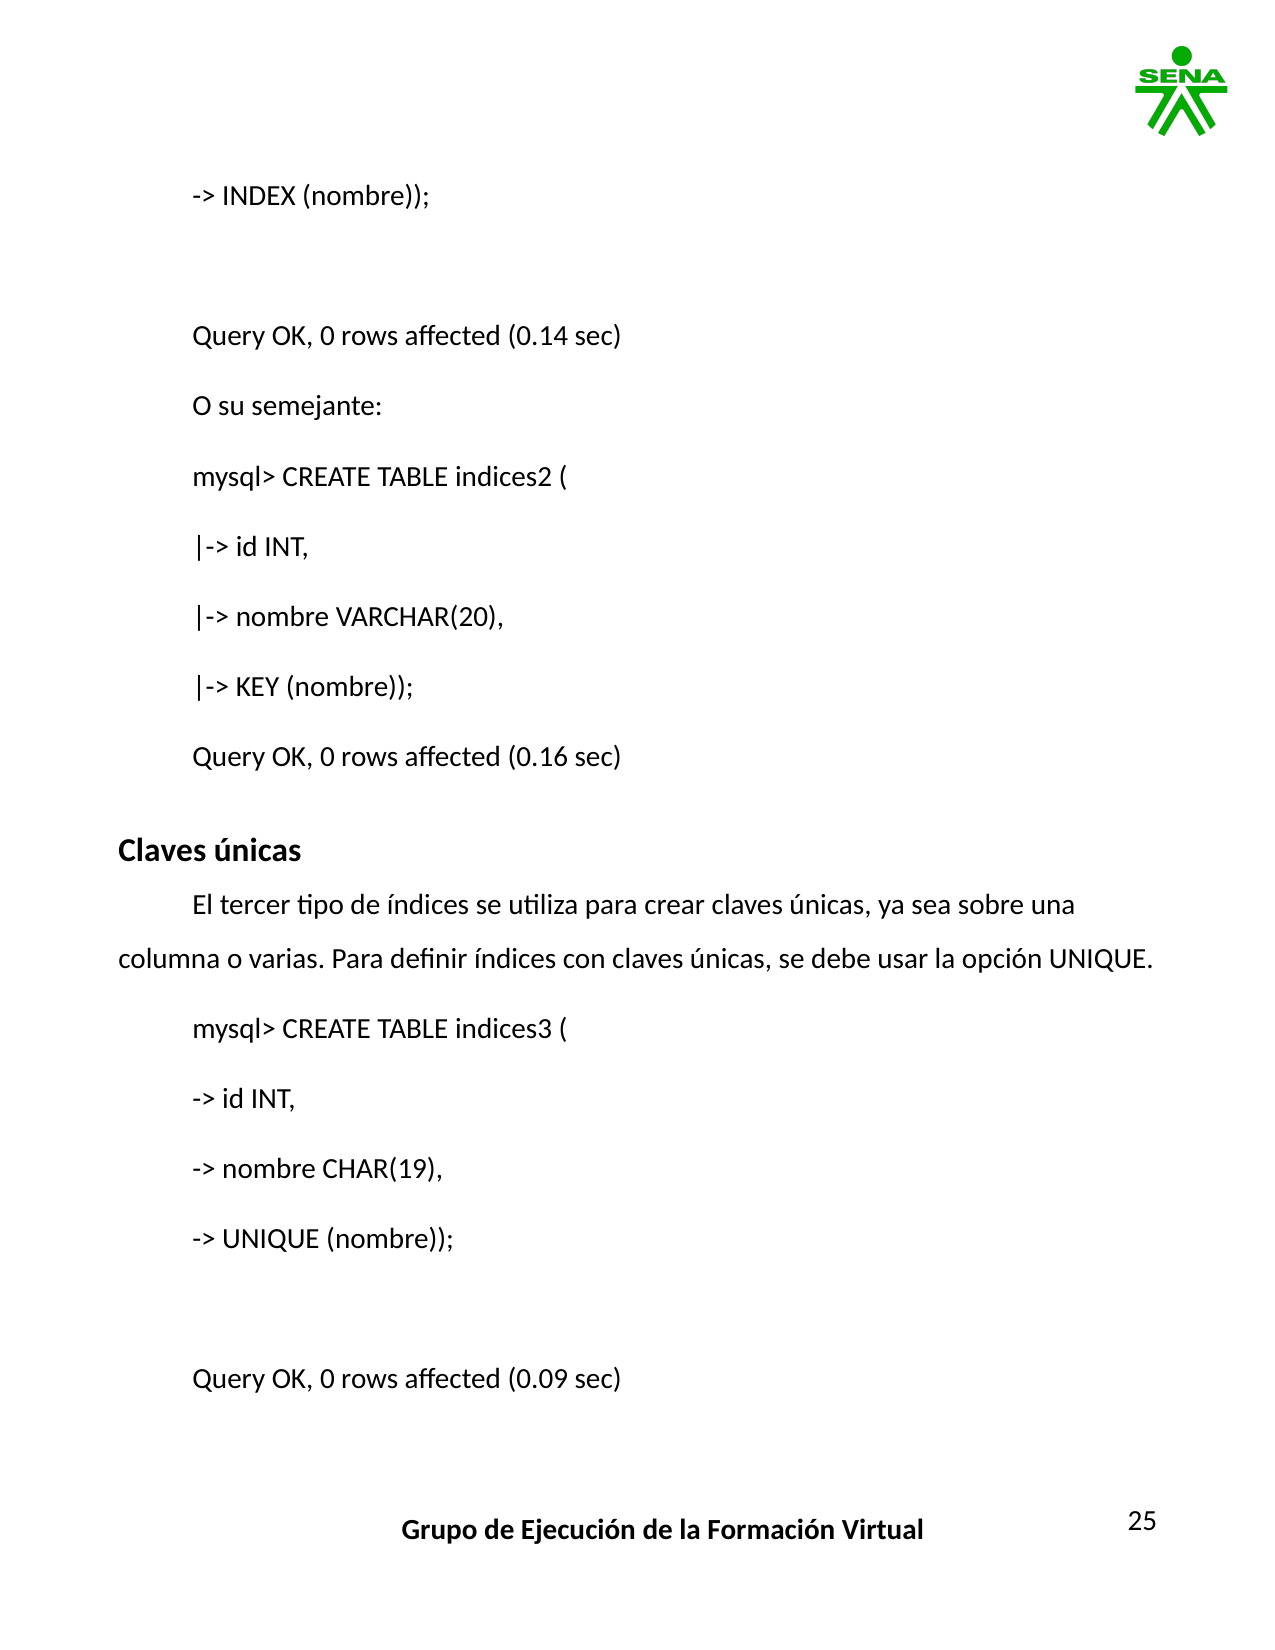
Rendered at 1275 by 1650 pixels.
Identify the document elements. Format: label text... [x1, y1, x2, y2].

picture [1135, 46, 1228, 136]
text |-> id INT, [118, 528, 1157, 563]
text O su semejante: [118, 387, 1157, 423]
subtitle Claves únicas [118, 829, 1157, 870]
text El tercer tipo de índices se utiliza para crear claves únicas, ya sea sobre una columna o varias. Para definir índices con claves únicas, se debe usar la opción UNIQUE. [118, 886, 1157, 975]
text -> nombre CHAR(19), [118, 1150, 1157, 1186]
text Query OK, 0 rows affected (0.16 sec) [118, 738, 1157, 774]
text |-> KEY (nombre)); [118, 668, 1157, 703]
text Query OK, 0 rows affected (0.14 sec) [118, 317, 1157, 353]
text mysql> CREATE TABLE indices2 ( [118, 458, 1157, 493]
text -> UNIQUE (nombre)); [118, 1220, 1157, 1256]
text -> INDEX (nombre)); [118, 177, 1157, 213]
text |-> nombre VARCHAR(20), [118, 598, 1157, 633]
text Query OK, 0 rows affected (0.09 sec) [118, 1360, 1157, 1396]
text -> id INT, [118, 1080, 1157, 1116]
text mysql> CREATE TABLE indices3 ( [118, 1010, 1157, 1046]
